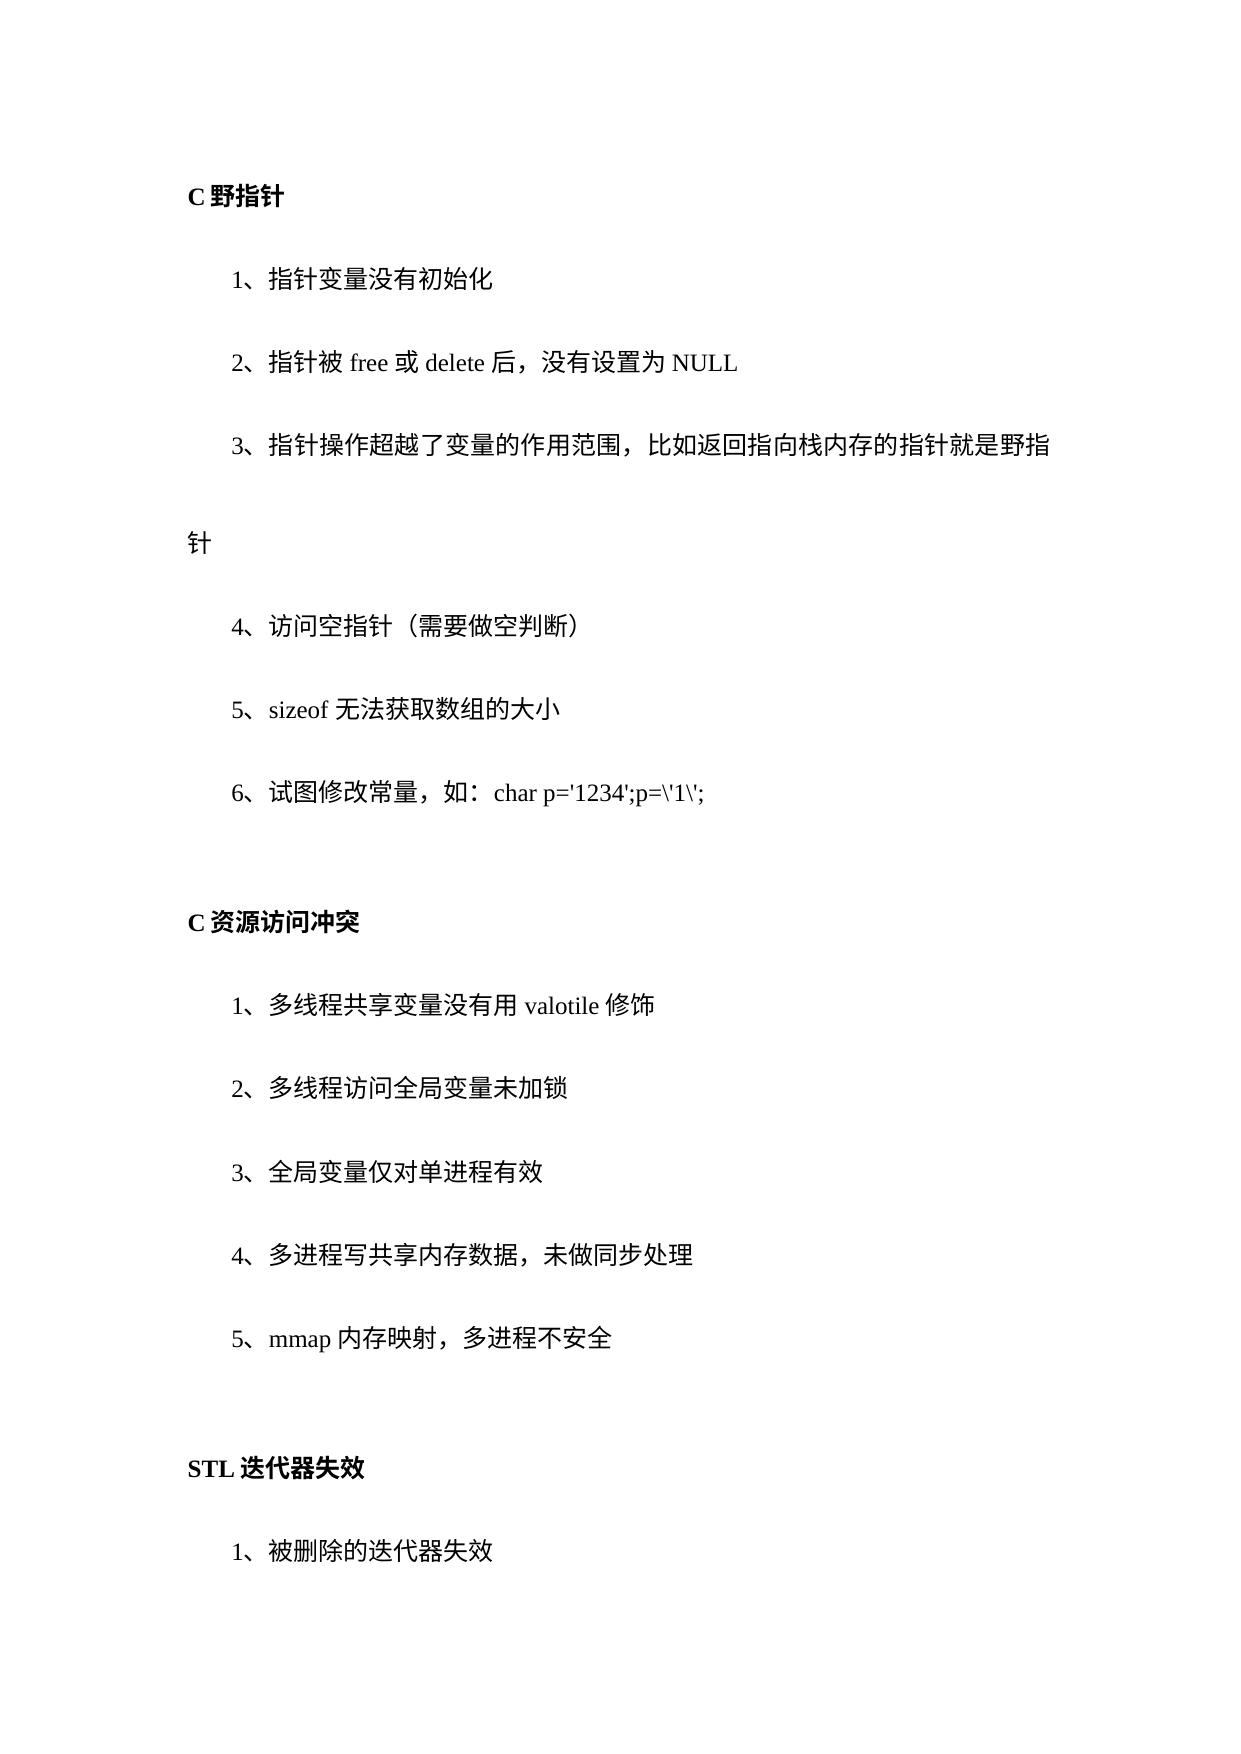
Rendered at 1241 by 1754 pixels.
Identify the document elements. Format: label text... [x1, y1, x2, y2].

list 被删除的迭代器失效 [187, 1517, 1053, 1582]
list 多线程共享变量没有用 valotile 修饰 [187, 971, 1053, 1036]
list 全局变量仅对单进程有效 [187, 1138, 1053, 1203]
list 访问空指针（需要做空判断） [187, 592, 1053, 657]
list sizeof 无法获取数组的大小 [187, 675, 1053, 740]
list 指针操作超越了变量的作用范围，比如返回指向栈内存的指针就是野指针 [187, 411, 1053, 574]
list 指针被 free 或 delete 后，没有设置为 NULL [187, 328, 1053, 393]
list 多进程写共享内存数据，未做同步处理 [187, 1221, 1053, 1286]
subtitle C资源访问冲突 [187, 888, 1053, 953]
list 试图修改常量，如：char p='1234';p=\'1\'; [187, 758, 1053, 823]
list 多线程访问全局变量未加锁 [187, 1054, 1053, 1119]
subtitle STL迭代器失效 [187, 1434, 1053, 1499]
subtitle C野指针 [187, 162, 1053, 227]
list mmap 内存映射，多进程不安全 [187, 1304, 1053, 1369]
list 指针变量没有初始化 [187, 245, 1053, 310]
